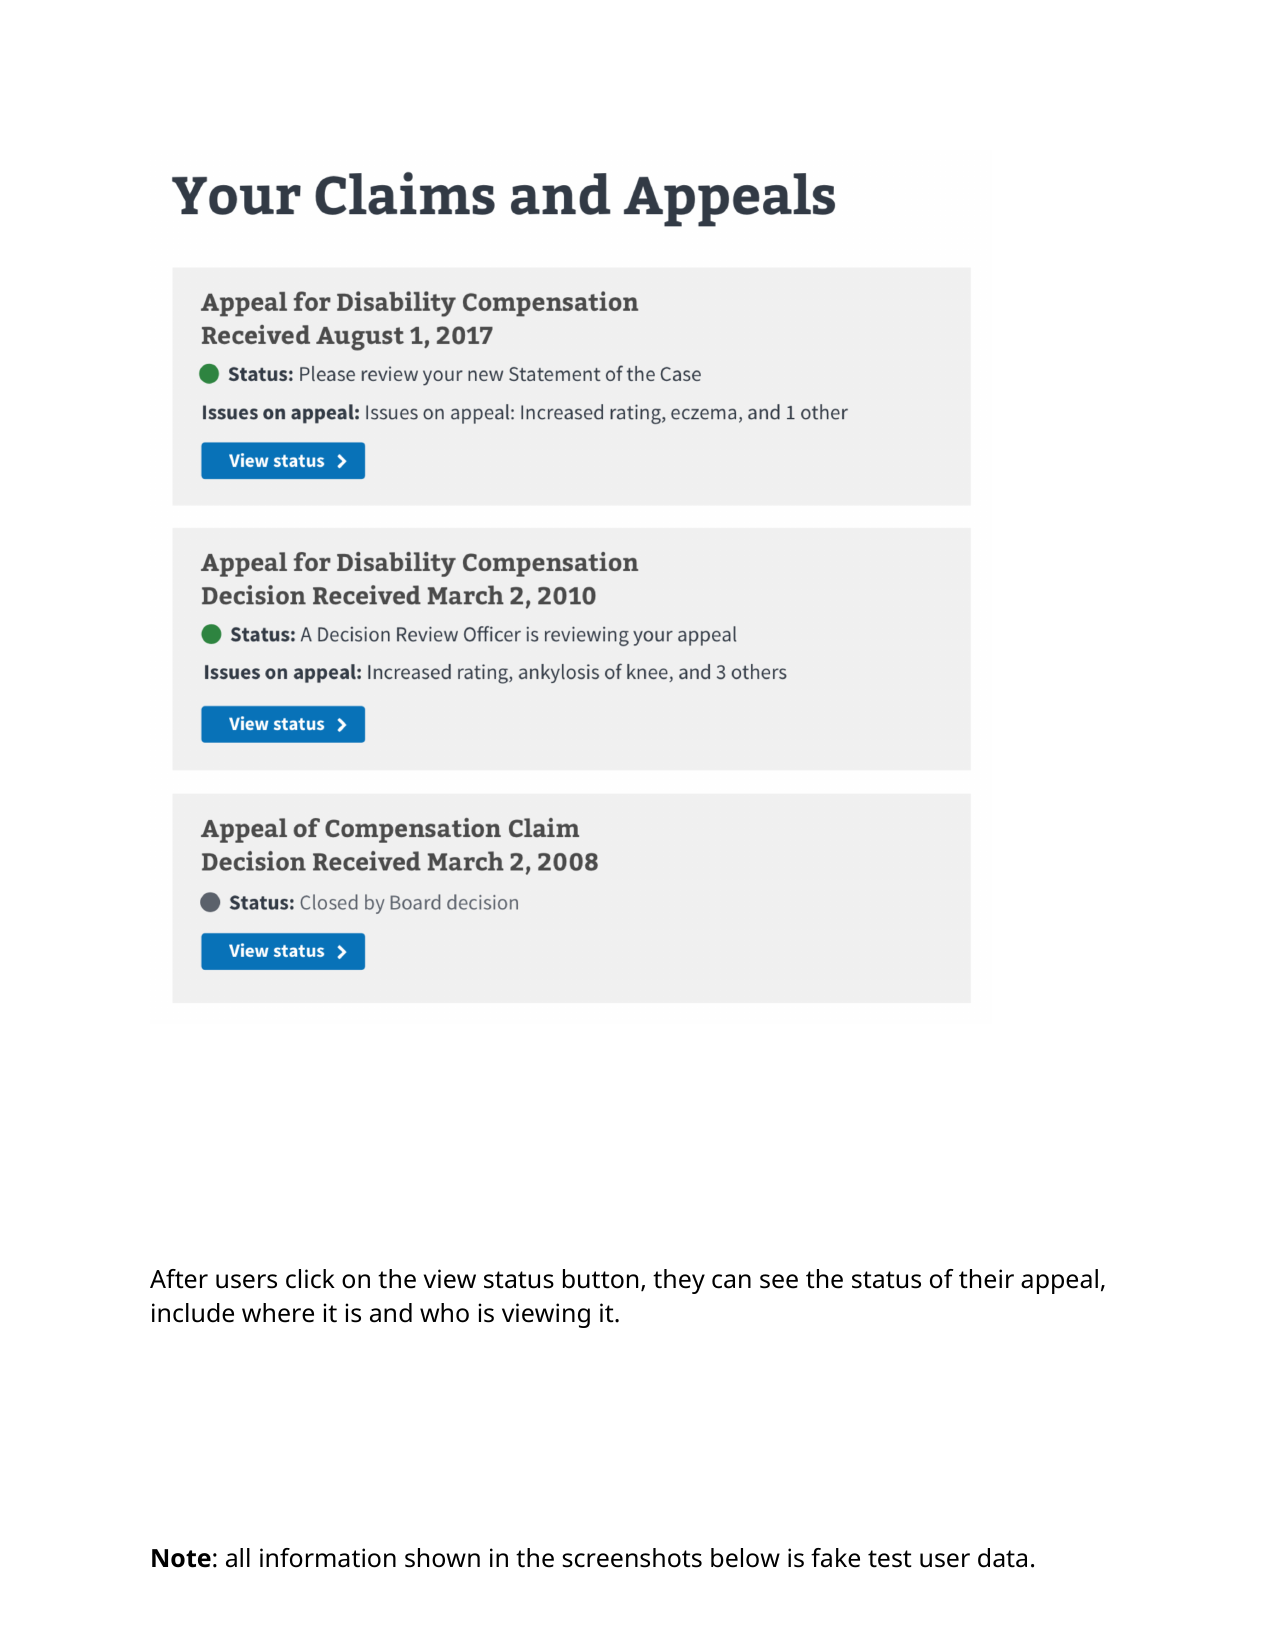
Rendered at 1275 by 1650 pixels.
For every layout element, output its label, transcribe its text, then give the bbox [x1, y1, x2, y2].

text After users click on the view status button, they can see the status of their appeal, include where it is and who is viewing it. [150, 1262, 1125, 1330]
picture [150, 150, 992, 1024]
